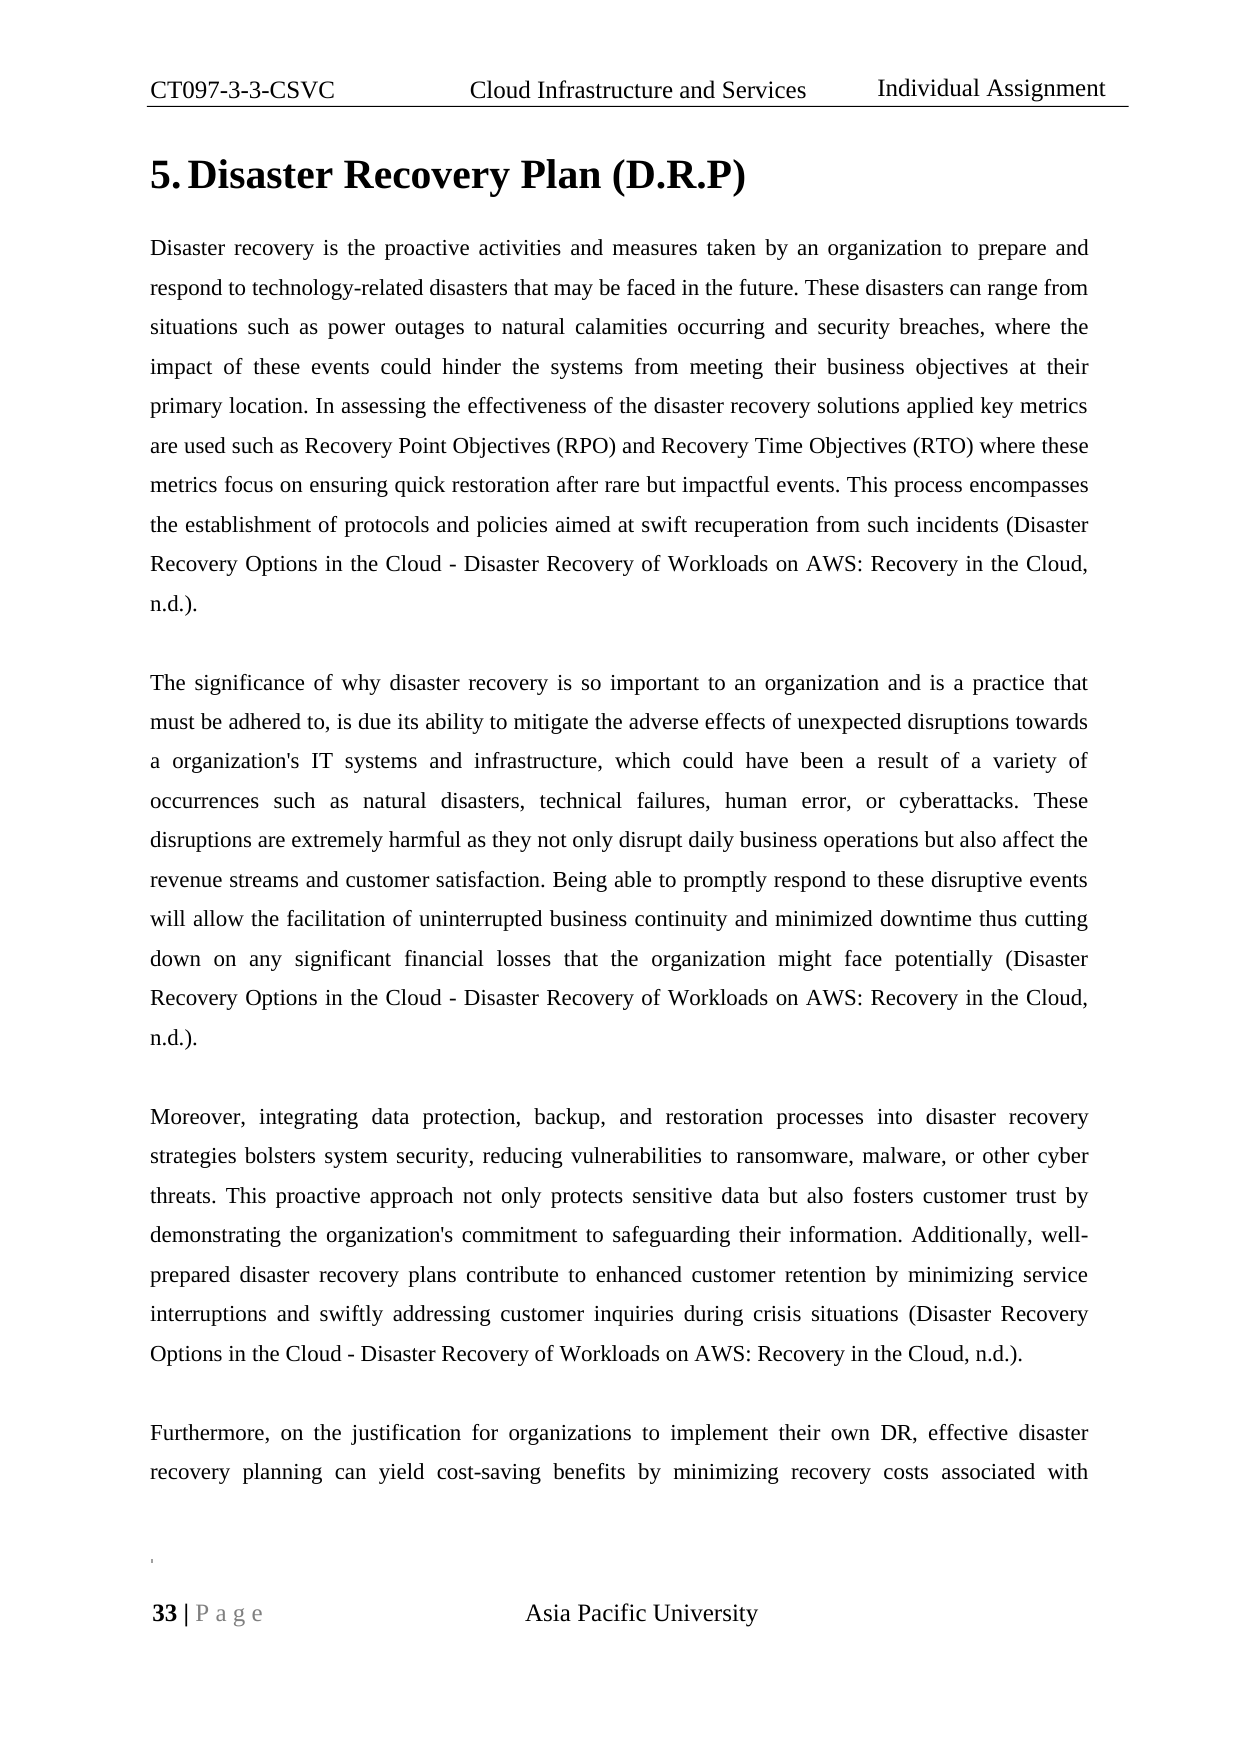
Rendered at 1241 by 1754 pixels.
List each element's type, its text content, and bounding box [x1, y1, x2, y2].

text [150, 1419, 1090, 1484]
text Moreover, integrating data protection, backup, and restoration processes into disaster recovery strategies bolsters system security, reducing vulnerabilities to ransomware, malware, or other cyber threats. This proactive approach not only protects sensitive data but also fosters customer trust by demonstrating the organization's commitment to safeguarding their information. Additionally, well-prepared disaster recovery plans contribute to enhanced customer retention by minimizing service interruptions and swiftly addressing customer inquiries during crisis situations (Disaster Recovery Options in the Cloud - Disaster Recovery of Workloads on AWS: Recovery in the Cloud, n.d.). [150, 1103, 1090, 1366]
subtitle Disaster Recovery Plan (D.R.P) [150, 150, 1090, 198]
text The significance of why disaster recovery is so important to an organization and is a practice that must be adhered to, is due its ability to mitigate the adverse effects of unexpected disruptions towards a organization's IT systems and infrastructure, which could have been a result of a variety of occurrences such as natural disasters, technical failures, human error, or cyberattacks. These disruptions are extremely harmful as they not only disrupt daily business operations but also affect the revenue streams and customer satisfaction. Being able to promptly respond to these disruptive events will allow the facilitation of uninterrupted business continuity and minimized downtime thus cutting down on any significant financial losses that the organization might face potentially (Disaster Recovery Options in the Cloud - Disaster Recovery of Workloads on AWS: Recovery in the Cloud, n.d.). [150, 669, 1090, 1050]
text Disaster recovery is the proactive activities and measures taken by an organization to prepare and respond to technology-related disasters that may be faced in the future. These disasters can range from situations such as power outages to natural calamities occurring and security breaches, where the impact of these events could hinder the systems from meeting their business objectives at their primary location. In assessing the effectiveness of the disaster recovery solutions applied key metrics are used such as Recovery Point Objectives (RPO) and Recovery Time Objectives (RTO) where these metrics focus on ensuring quick restoration after rare but impactful events. This process encompasses the establishment of protocols and policies aimed at swift recuperation from such incidents (Disaster Recovery Options in the Cloud - Disaster Recovery of Workloads on AWS: Recovery in the Cloud, n.d.). [150, 234, 1090, 616]
